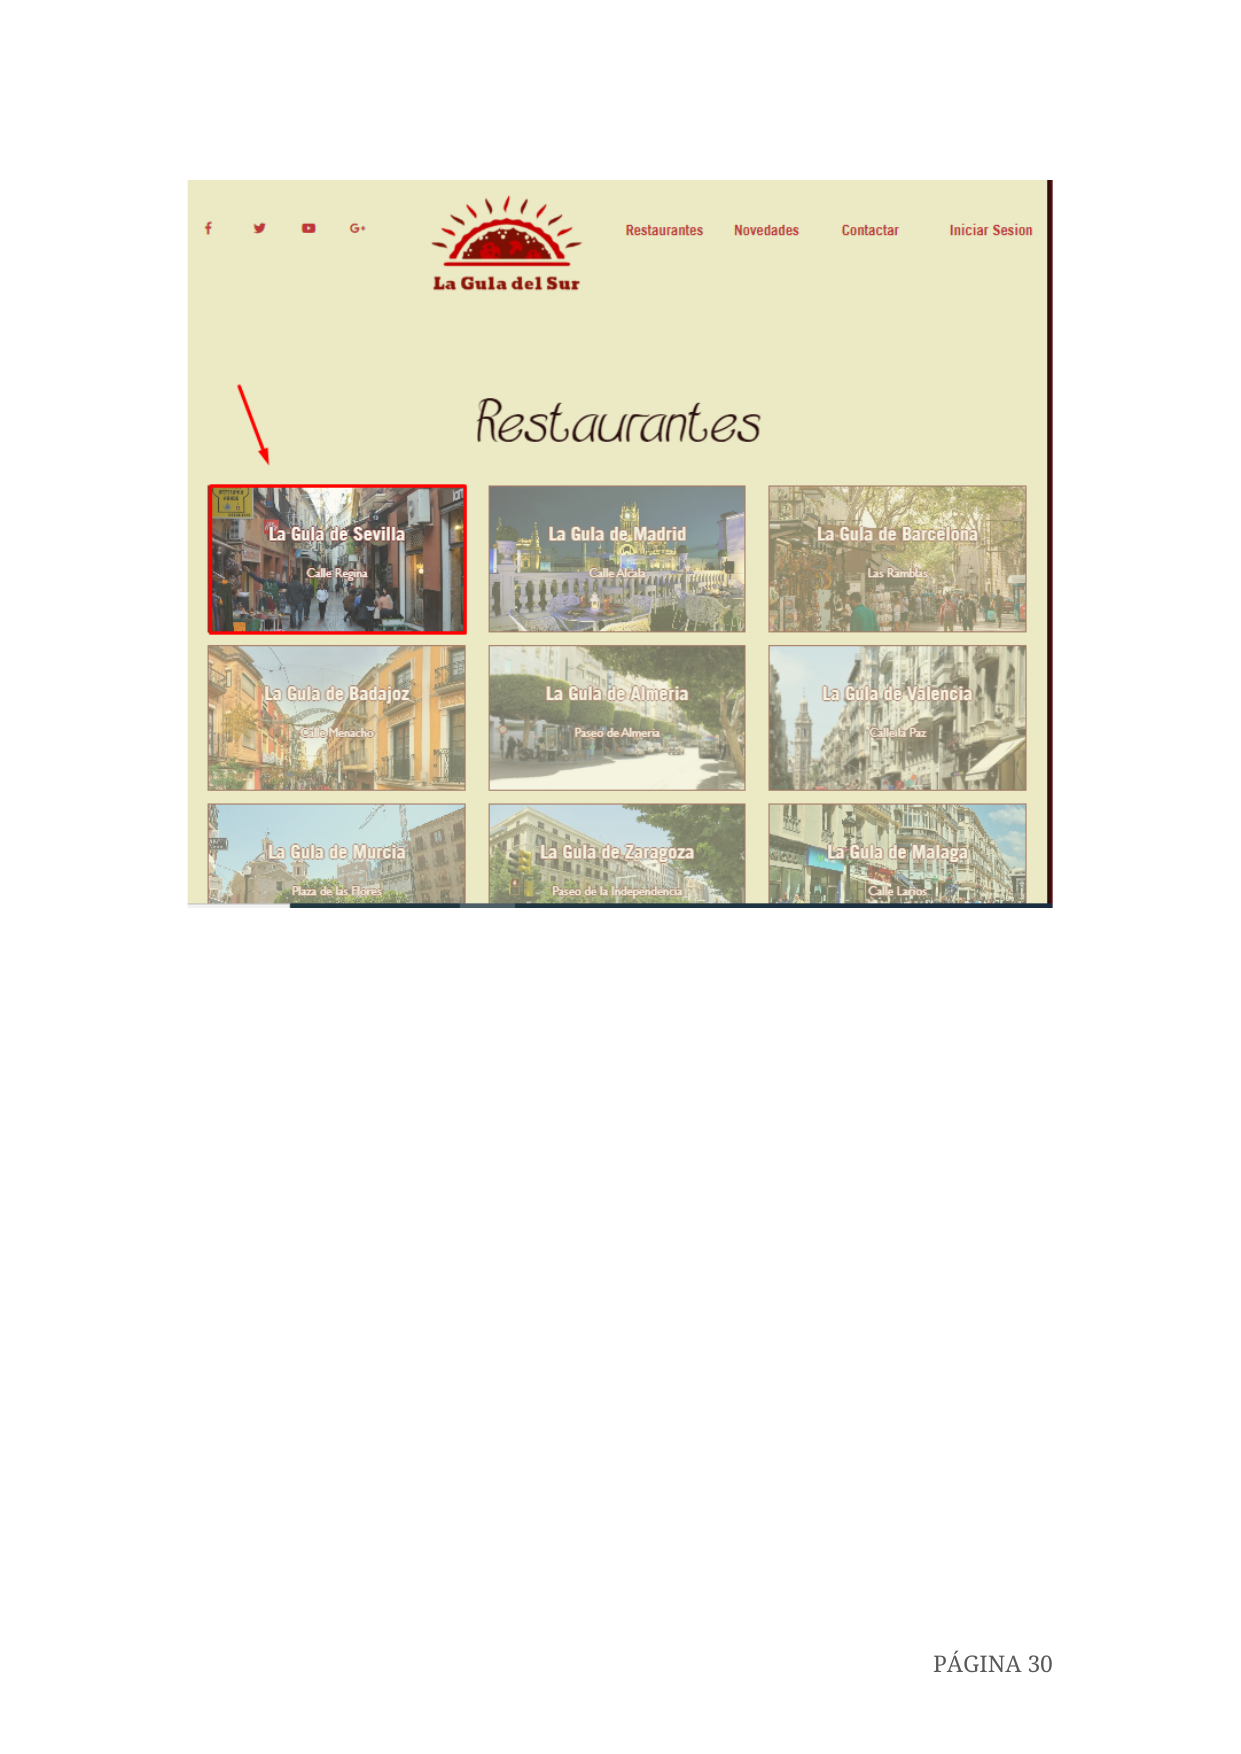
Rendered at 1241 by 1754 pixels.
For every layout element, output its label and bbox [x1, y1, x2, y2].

picture [187, 180, 1053, 908]
